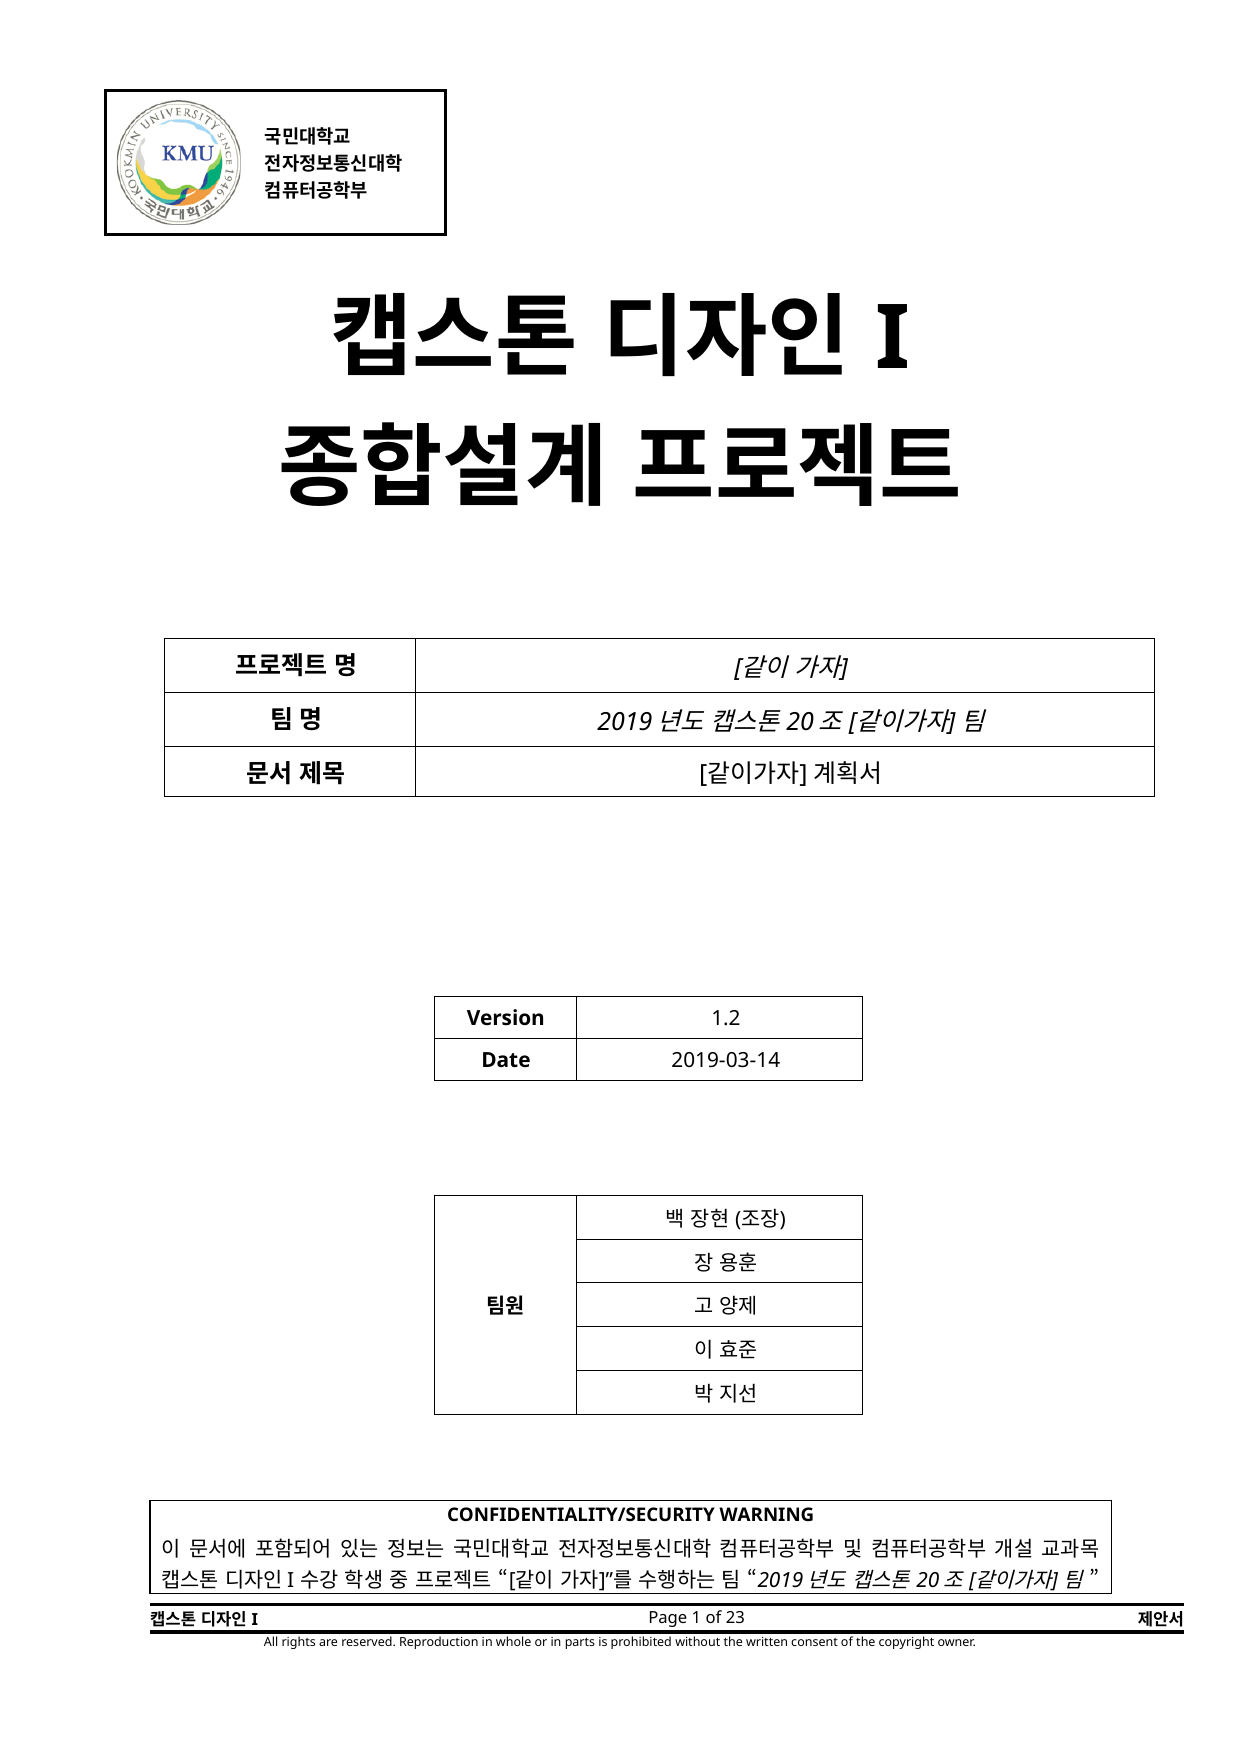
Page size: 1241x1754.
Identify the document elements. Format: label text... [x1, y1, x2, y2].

picture [116, 100, 241, 225]
